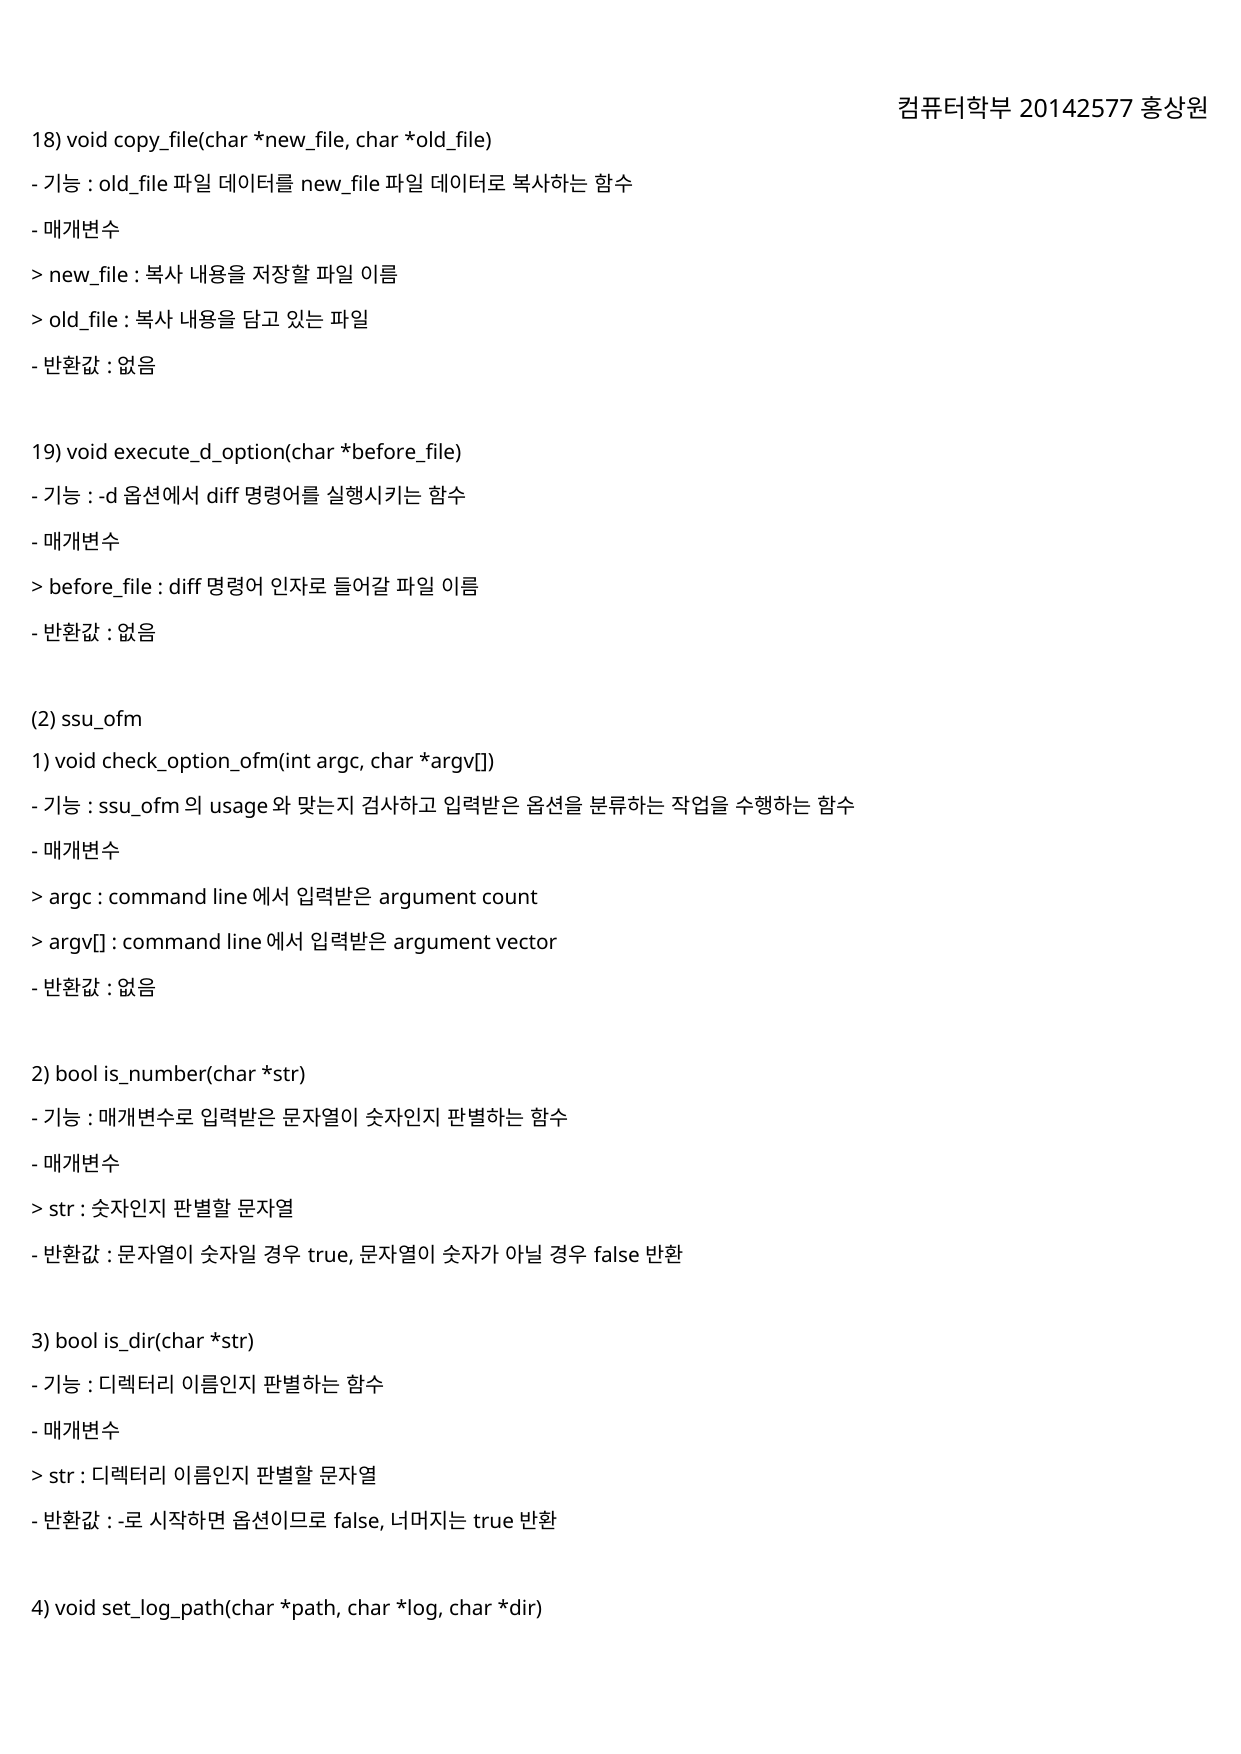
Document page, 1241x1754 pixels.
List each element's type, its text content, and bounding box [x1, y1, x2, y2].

text > str : 숫자인지 판별할 문자열 [31, 1192, 1209, 1223]
text 19) void execute_d_option(char *before_file) [31, 437, 1209, 466]
text > argv[] : command line에서 입력받은 argument vector [31, 926, 1209, 956]
text > new_file : 복사 내용을 저장할 파일 이름 [31, 258, 1209, 289]
text - 기능 : 디렉터리 이름인지 판별하는 함수 [31, 1368, 1209, 1399]
text - 기능 : old_file 파일 데이터를 new_file 파일 데이터로 복사하는 함수 [31, 167, 1209, 198]
text 18) void copy_file(char *new_file, char *old_file) [31, 125, 1209, 153]
text > old_file : 복사 내용을 담고 있는 파일 [31, 304, 1209, 334]
text - 반환값 : -로 시작하면 옵션이므로 false, 너머지는 true 반환 [31, 1505, 1209, 1535]
text - 반환값 : 없음 [31, 349, 1209, 379]
text 3) bool is_dir(char *str) [31, 1326, 1209, 1354]
text > argc : command line에서 입력받은 argument count [31, 880, 1209, 910]
text - 기능 : 매개변수로 입력받은 문자열이 숫자인지 판별하는 함수 [31, 1102, 1209, 1132]
text (2) ssu_ofm [31, 704, 1209, 732]
text > before_file : diff 명령어 인자로 들어갈 파일 이름 [31, 571, 1209, 601]
text - 매개변수 [31, 1414, 1209, 1444]
text - 매개변수 [31, 213, 1209, 243]
text - 반환값 : 없음 [31, 616, 1209, 646]
text > str : 디렉터리 이름인지 판별할 문자열 [31, 1459, 1209, 1489]
text - 매개변수 [31, 525, 1209, 556]
text - 기능 : ssu_ofm의 usage와 맞는지 검사하고 입력받은 옵션을 분류하는 작업을 수행하는 함수 [31, 789, 1209, 819]
text 4) void set_log_path(char *path, char *log, char *dir) [31, 1593, 1209, 1621]
text - 매개변수 [31, 1147, 1209, 1177]
text 2) bool is_number(char *str) [31, 1059, 1209, 1087]
text - 기능 : -d 옵션에서 diff 명령어를 실행시키는 함수 [31, 480, 1209, 510]
text 1) void check_option_ofm(int argc, char *argv[]) [31, 747, 1209, 775]
text - 반환값 : 문자열이 숫자일 경우 true, 문자열이 숫자가 아닐 경우 false 반환 [31, 1238, 1209, 1268]
text - 매개변수 [31, 835, 1209, 865]
text - 반환값 : 없음 [31, 971, 1209, 1001]
